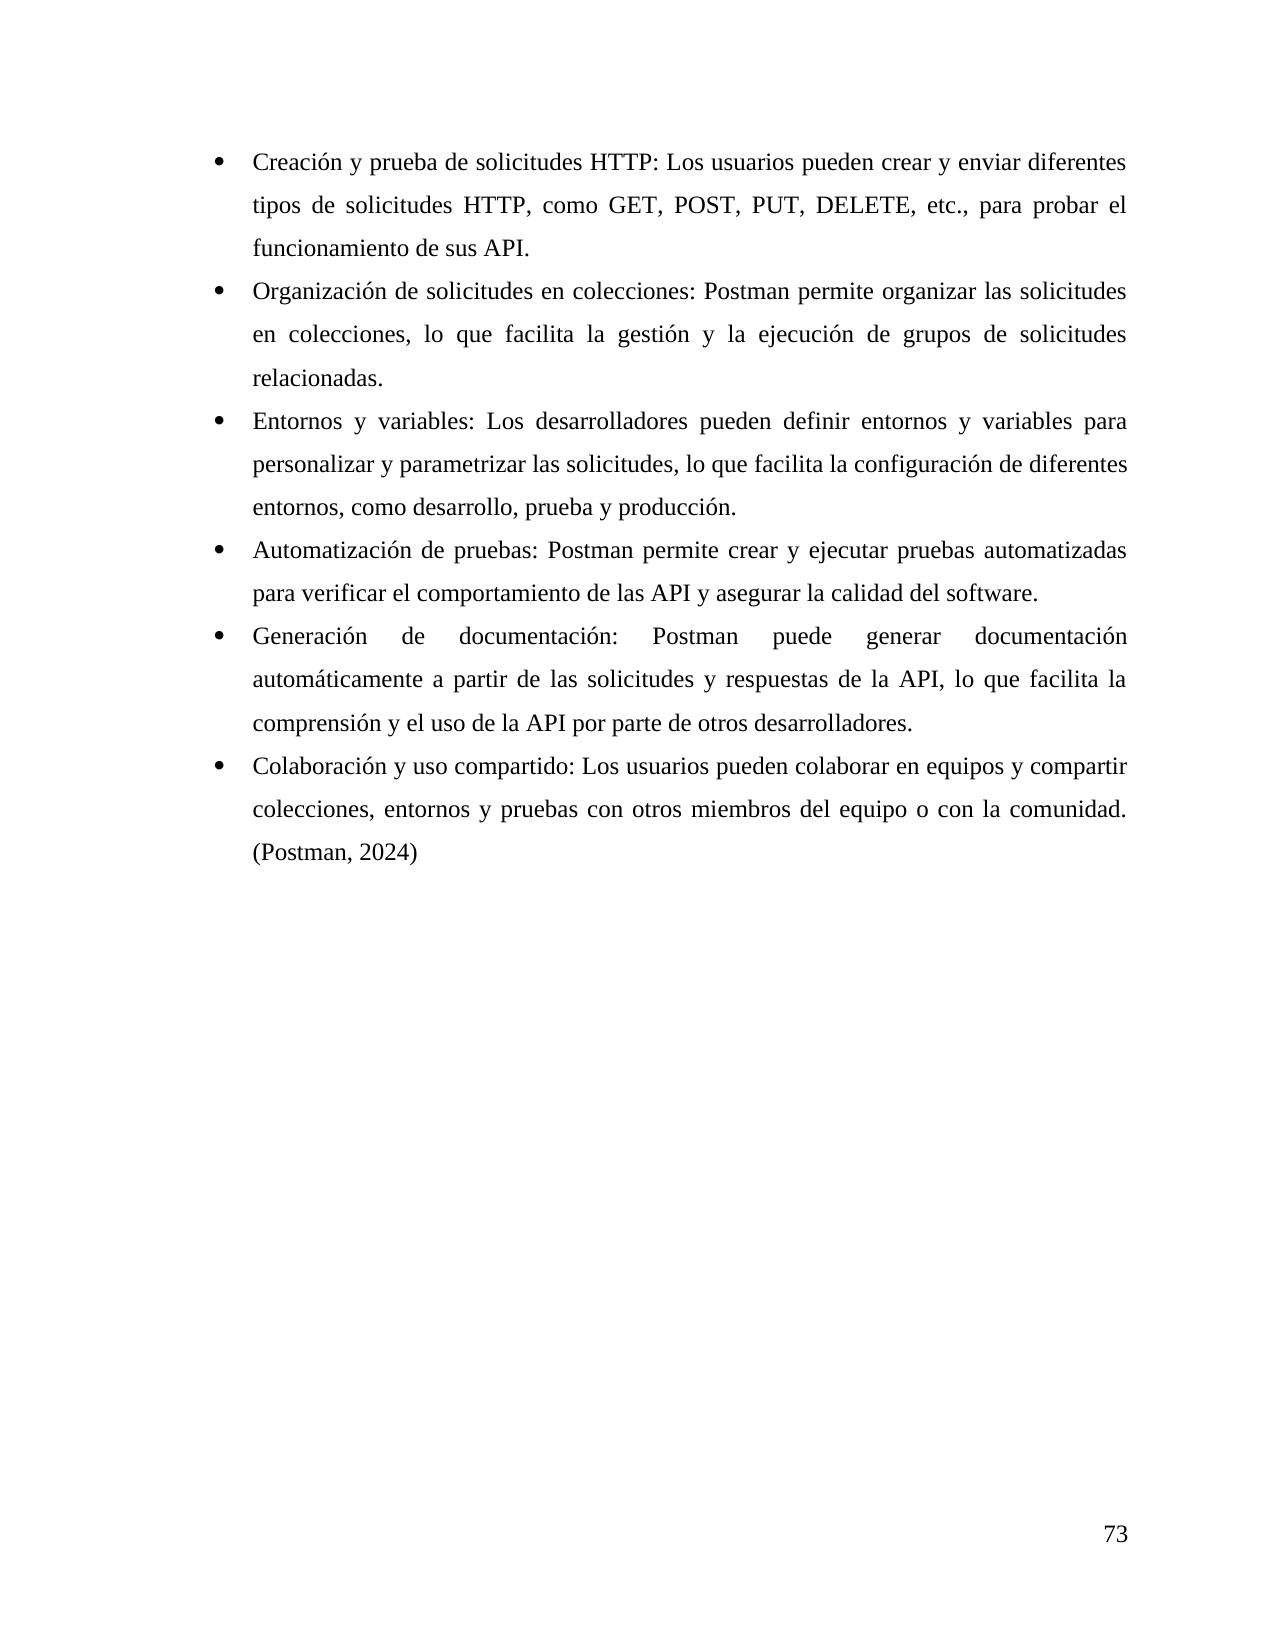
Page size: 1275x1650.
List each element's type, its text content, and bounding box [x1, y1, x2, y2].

list Creación y prueba de solicitudes HTTP: Los usuarios pueden crear y enviar diferentes tipos de solicitudes HTTP, como GET, POST, PUT, DELETE, etc., para probar el funcionamiento de sus API. [215, 147, 1128, 262]
list Colaboración y uso compartido: Los usuarios pueden colaborar en equipos y compartir colecciones, entornos y pruebas con otros miembros del equipo o con la comunidad. [215, 751, 1128, 866]
list Entornos y variables: Los desarrolladores pueden definir entornos y variables para personalizar y parametrizar las solicitudes, lo que facilita la configuración de diferentes entornos, como desarrollo, prueba y producción. [215, 406, 1128, 521]
list Generación de documentación: Postman puede generar documentación automáticamente a partir de las solicitudes y respuestas de la API, lo que facilita la comprensión y el uso de la API por parte de otros desarrolladores. [215, 621, 1128, 736]
list Organización de solicitudes en colecciones: Postman permite organizar las solicitudes en colecciones, lo que facilita la gestión y la ejecución de grupos de solicitudes relacionadas. [215, 276, 1128, 391]
list Automatización de pruebas: Postman permite crear y ejecutar pruebas automatizadas para verificar el comportamiento de las API y asegurar la calidad del software. [215, 535, 1128, 607]
